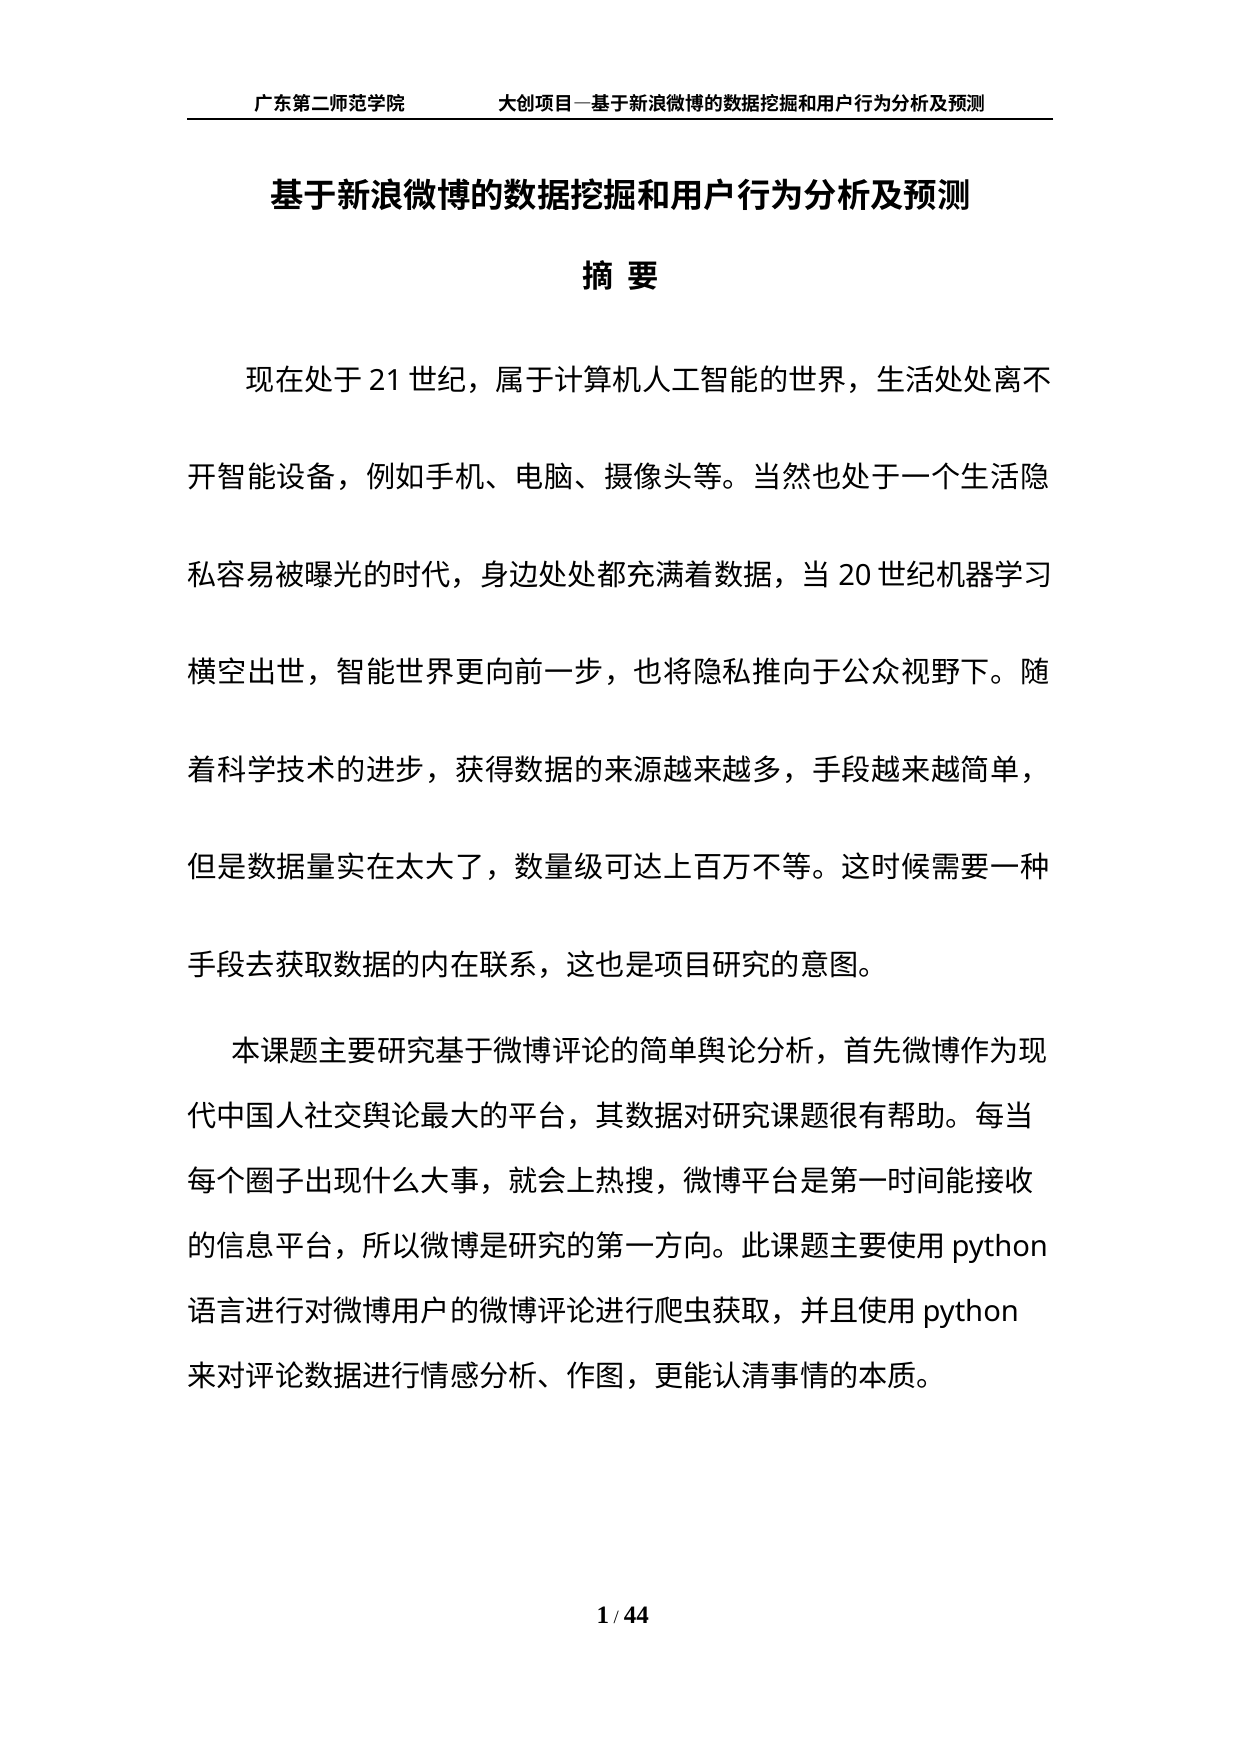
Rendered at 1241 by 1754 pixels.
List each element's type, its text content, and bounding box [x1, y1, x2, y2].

text 现在处于21世纪，属于计算机人工智能的世界，生活处处离不开智能设备，例如手机、电脑、摄像头等。当然也处于一个生活隐私容易被曝光的时代，身边处处都充满着数据，当20世纪机器学习横空出世，智能世界更向前一步，也将隐私推向于公众视野下。随着科学技术的进步，获得数据的来源越来越多，手段越来越简单，但是数据量实在太大了，数量级可达上百万不等。这时候需要一种手段去获取数据的内在联系，这也是项目研究的意图。 [187, 345, 1053, 995]
text 本课题主要研究基于微博评论的简单舆论分析，首先微博作为现代中国人社交舆论最大的平台，其数据对研究课题很有帮助。每当每个圈子出现什么大事，就会上热搜，微博平台是第一时间能接收的信息平台，所以微博是研究的第一方向。此课题主要使用python语言进行对微博用户的微博评论进行爬虫获取，并且使用python来对评论数据进行情感分析、作图，更能认清事情的本质。 [187, 1016, 1053, 1406]
title 基于新浪微博的数据挖掘和用户行为分析及预测 [187, 160, 1053, 225]
subtitle 摘 要 [187, 241, 1053, 306]
